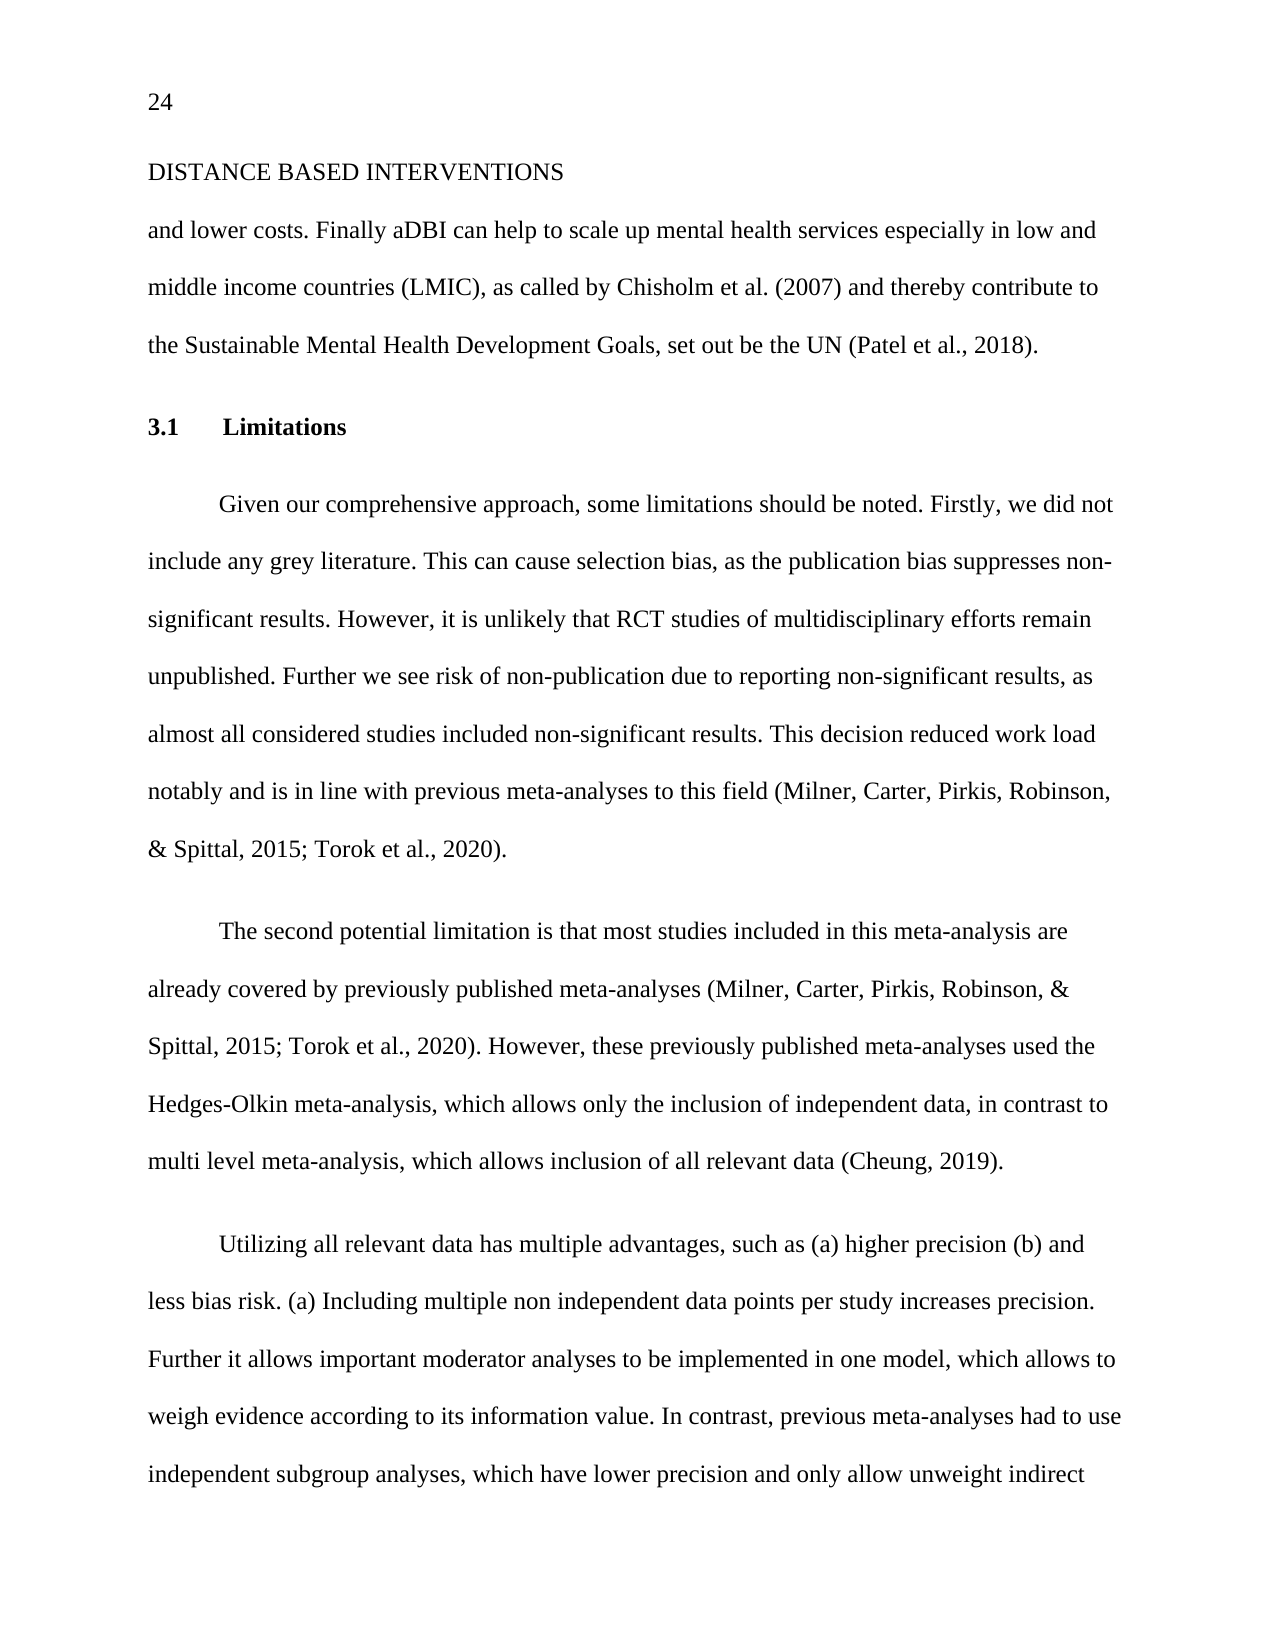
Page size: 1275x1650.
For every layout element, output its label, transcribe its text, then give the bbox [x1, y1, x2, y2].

text Given our comprehensive approach, some limitations should be noted. Firstly, we did not include any grey literature. This can cause selection bias, as the publication bias suppresses non-significant results. However, it is unlikely that RCT studies of multidisciplinary efforts remain unpublished. Further we see risk of non-publication due to reporting non-significant results, as almost all considered studies included non-significant results. This decision reduced work load notably and is in line with previous meta-analyses to this field (Milner, Carter, Pirkis, Robinson, & Spittal, 2015; Torok et al., 2020). [148, 489, 1127, 862]
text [148, 215, 1127, 359]
text The second potential limitation is that most studies included in this meta-analysis are already covered by previously published meta-analyses (Milner, Carter, Pirkis, Robinson, & Spittal, 2015; Torok et al., 2020). However, these previously published meta-analyses used the Hedges-Olkin meta-analysis, which allows only the inclusion of independent data, in contrast to multi level meta-analysis, which allows inclusion of all relevant data (Cheung, 2019). [148, 916, 1127, 1175]
subtitle 3.1 Limitations [148, 412, 1127, 441]
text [148, 1229, 1127, 1487]
